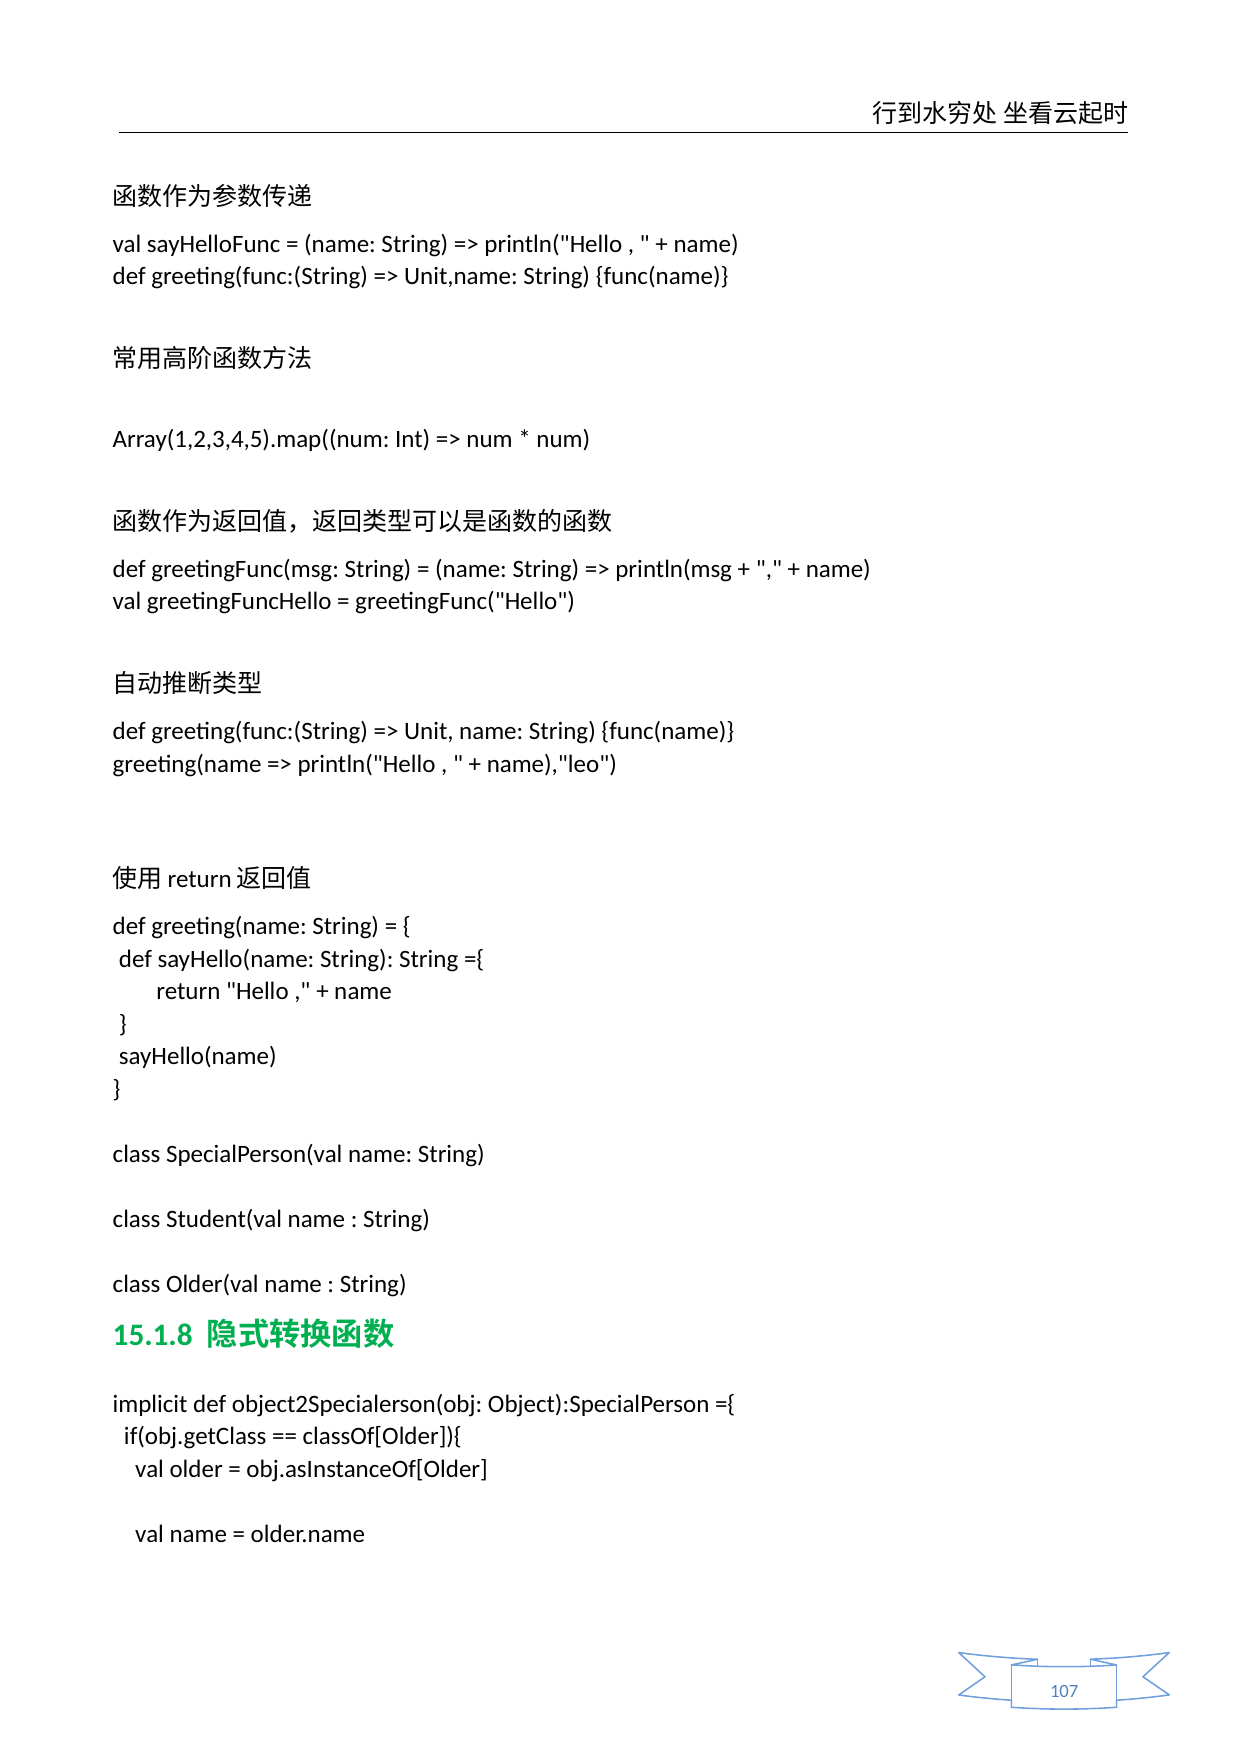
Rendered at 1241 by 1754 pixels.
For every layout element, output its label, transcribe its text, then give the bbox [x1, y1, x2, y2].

text } [112, 1072, 1128, 1104]
text 自动推断类型 [112, 649, 1128, 714]
text } [112, 1007, 1128, 1039]
text val older = obj.asInstanceOf[Older] [112, 1452, 1128, 1484]
text def greeting(name: String) = { [112, 909, 1128, 942]
text class Older(val name : String) [112, 1267, 1128, 1299]
text greeting(name => println("Hello , " + name),"leo") [112, 747, 1128, 779]
text 函数作为返回值，返回类型可以是函数的函数 [112, 487, 1128, 552]
text def greeting(func:(String) => Unit, name: String) {func(name)} [112, 714, 1128, 747]
text implicit def object2Specialerson(obj: Object):SpecialPerson ={ [112, 1387, 1128, 1419]
text 函数作为参数传递 [112, 162, 1128, 227]
text 使用return返回值 [112, 844, 1128, 909]
text val sayHelloFunc = (name: String) => println("Hello , " + name) [112, 227, 1128, 259]
text def sayHello(name: String): String ={ [112, 942, 1128, 974]
text class Student(val name : String) [112, 1202, 1128, 1234]
text def greetingFunc(msg: String) = (name: String) => println(msg + "," + name) [112, 552, 1128, 584]
text sayHello(name) [112, 1039, 1128, 1072]
text Array(1,2,3,4,5).map((num: Int) => num * num) [112, 422, 1128, 454]
text return "Hello ," + name [112, 974, 1128, 1007]
text if(obj.getClass == classOf[Older]){ [112, 1419, 1128, 1452]
text class SpecialPerson(val name: String) [112, 1137, 1128, 1169]
text val greetingFuncHello = greetingFunc("Hello") [112, 584, 1128, 617]
text def greeting(func:(String) => Unit,name: String) {func(name)} [112, 259, 1128, 292]
subtitle 隐式转换函数 [112, 1299, 1128, 1364]
text 常用高阶函数方法 [112, 324, 1128, 389]
text val name = older.name [112, 1517, 1128, 1549]
